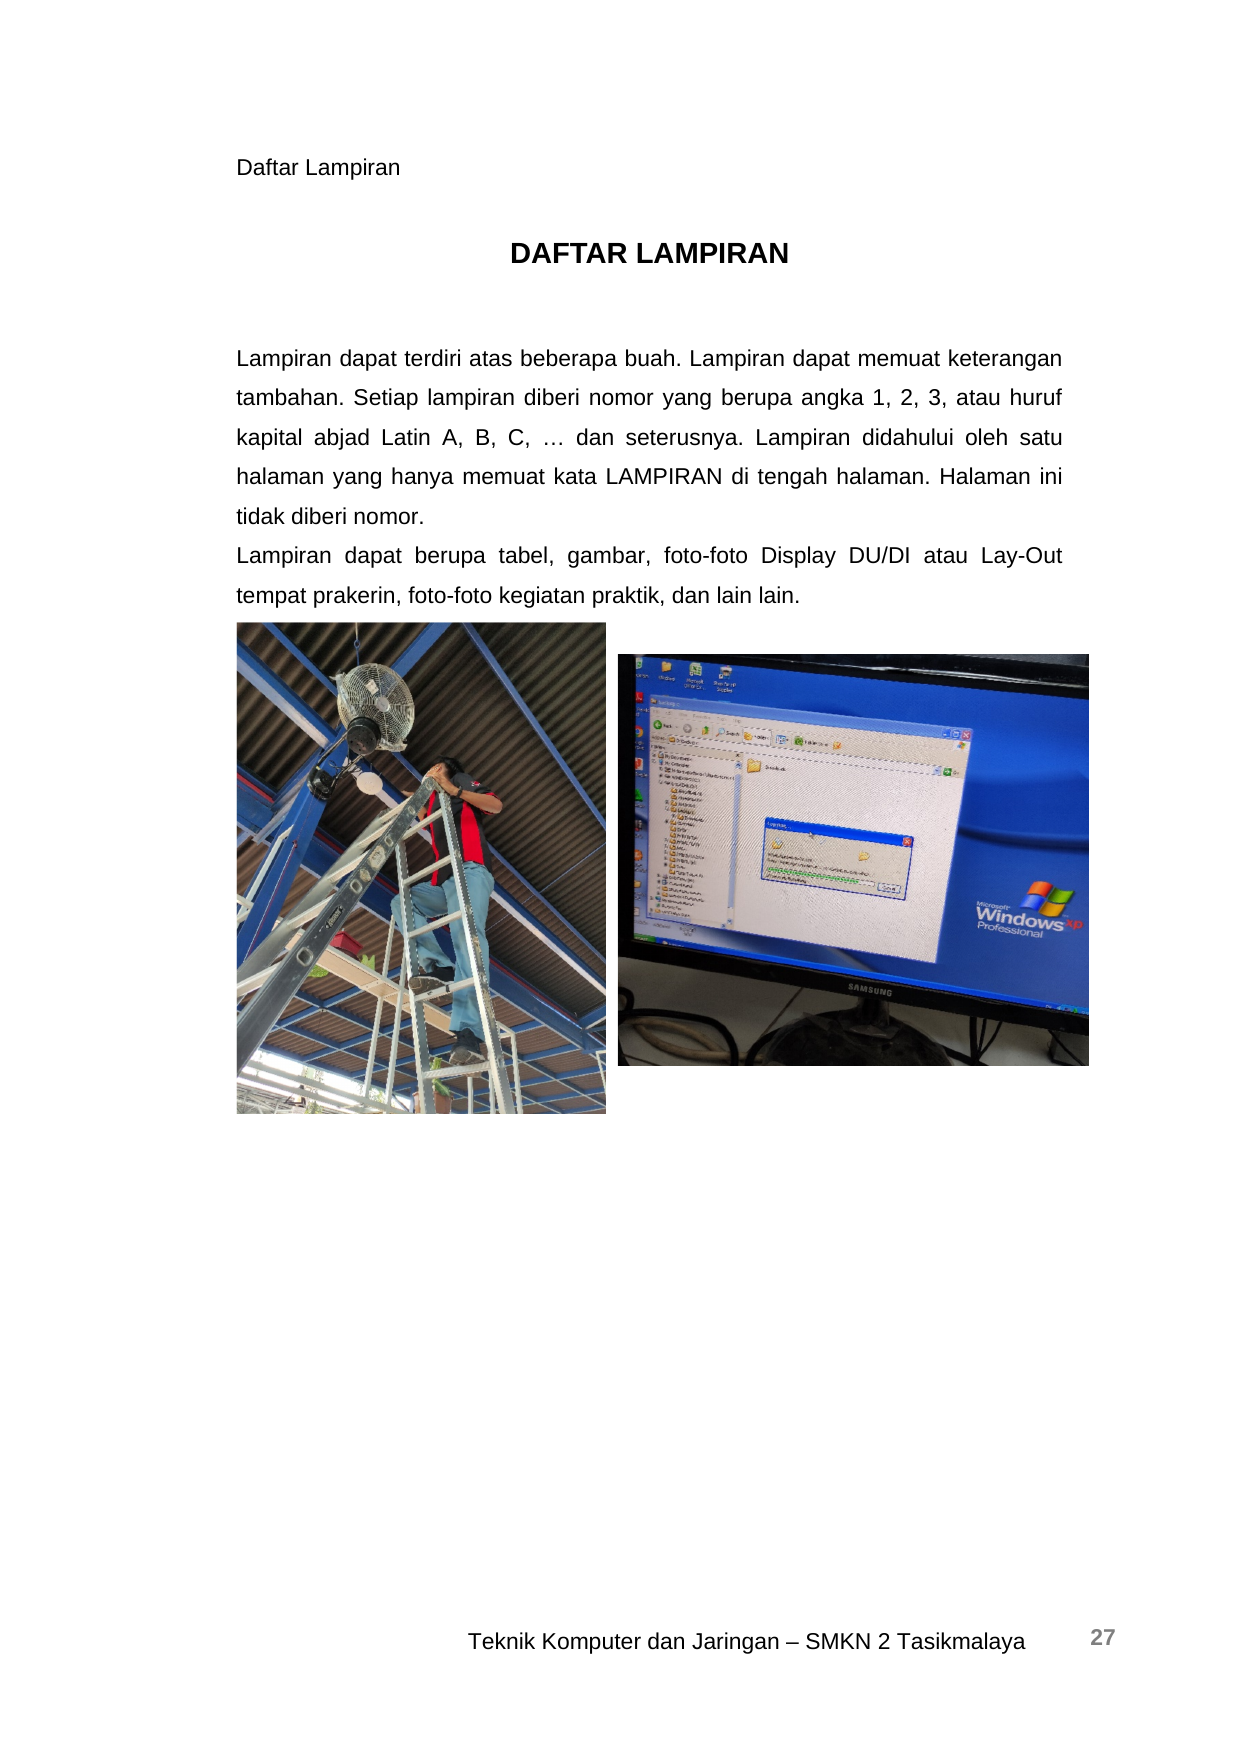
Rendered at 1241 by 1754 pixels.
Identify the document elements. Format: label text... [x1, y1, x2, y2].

picture [618, 654, 1089, 1066]
text Lampiran dapat berupa tabel, gambar, foto-foto Display DU/DI atau Lay-Out tempat prakerin, foto-foto kegiatan praktik, dan lain lain. [236, 542, 1063, 608]
subtitle DAFTAR LAMPIRAN [236, 236, 1063, 270]
picture [237, 623, 606, 1114]
text Lampiran dapat terdiri atas beberapa buah. Lampiran dapat memuat keterangan tambahan. Setiap lampiran diberi nomor yang berupa angka 1, 2, 3, atau huruf kapital abjad Latin A, B, C, … dan seterusnya. Lampiran didahului oleh satu halaman yang hanya memuat kata LAMPIRAN di tengah halaman. Halaman ini tidak diberi nomor. [236, 345, 1063, 529]
